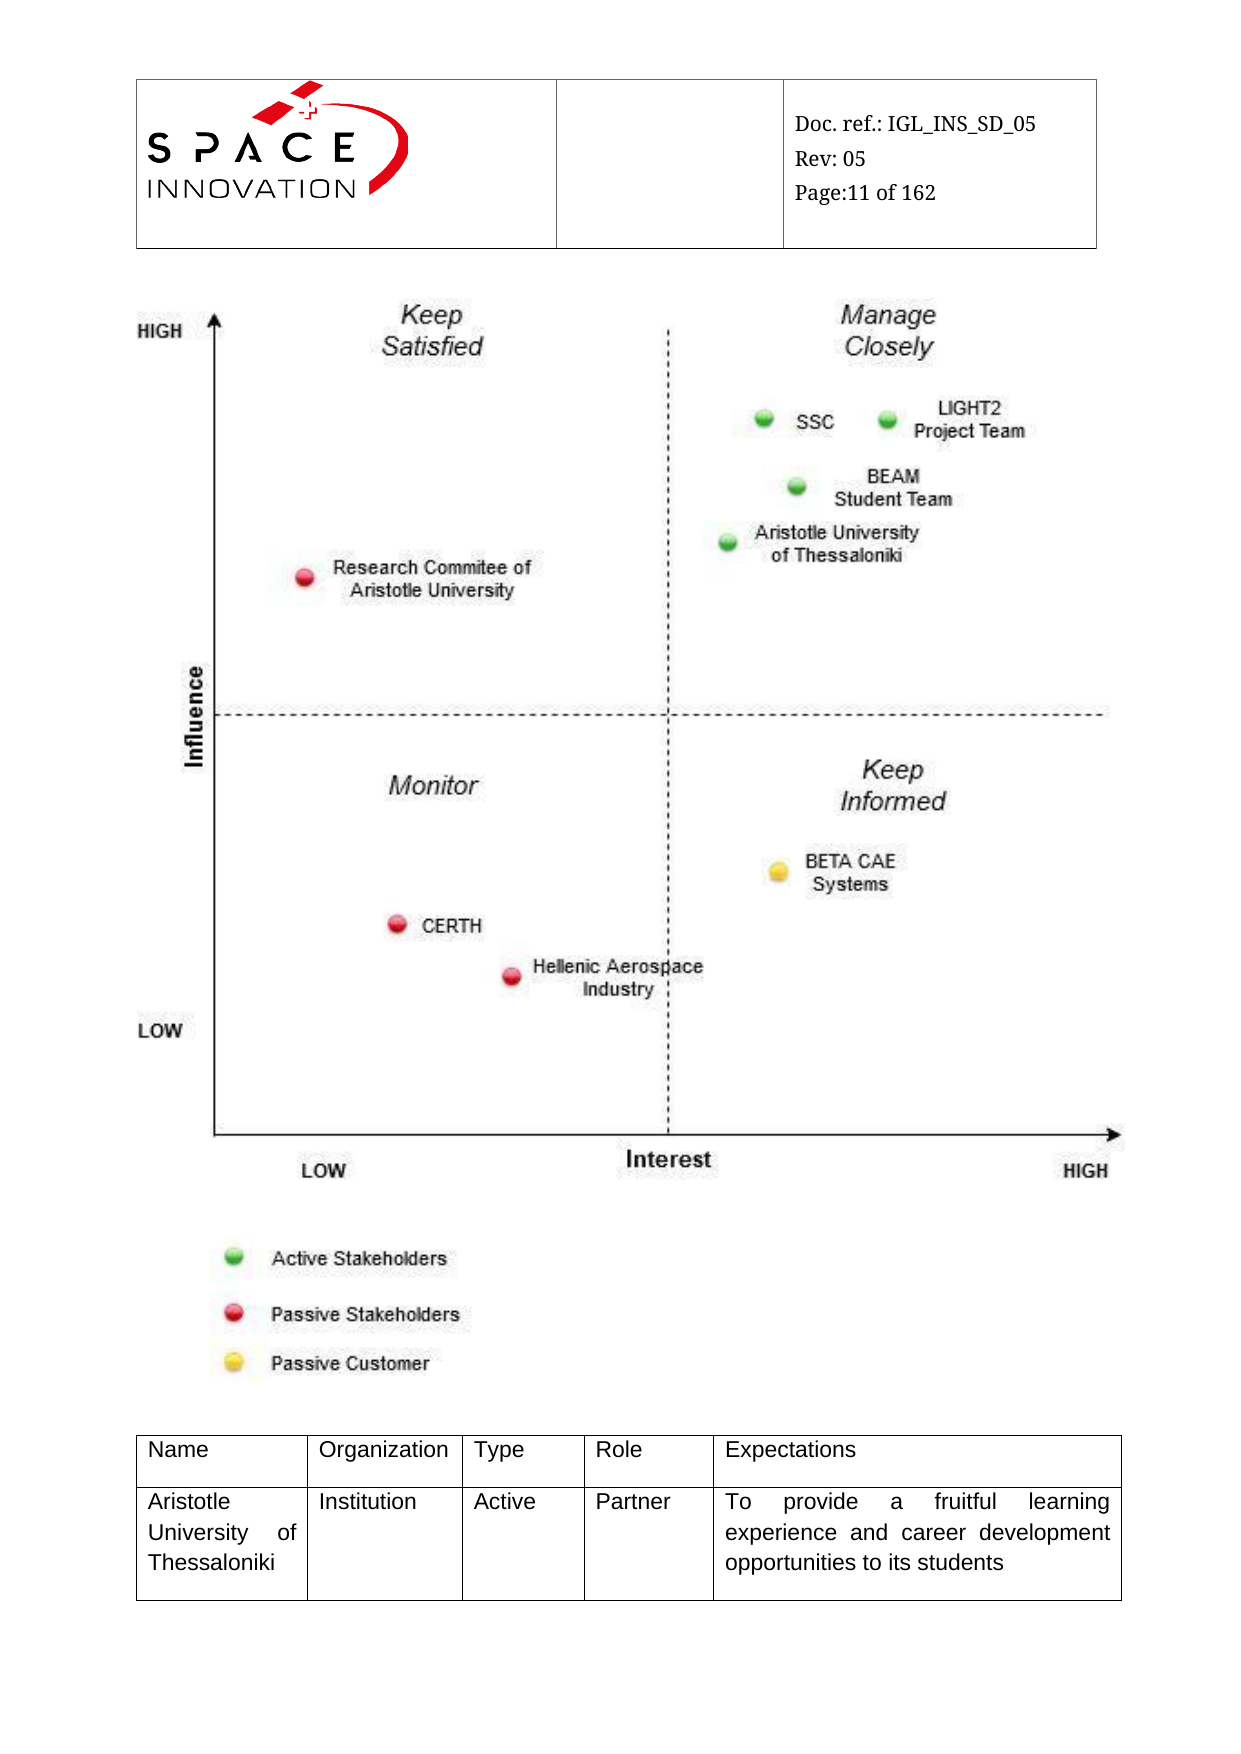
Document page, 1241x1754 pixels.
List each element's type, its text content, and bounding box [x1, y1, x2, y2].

table_header Role [585, 1436, 713, 1487]
table_cell Institution [308, 1488, 462, 1600]
table_cell Active [463, 1488, 584, 1600]
table_cell Aristotle University of Thessaloniki [137, 1488, 307, 1600]
table_header Name [137, 1436, 307, 1487]
table_header Type [463, 1436, 584, 1487]
table_cell To provide a fruitful learning experience and career development opportunities to its students Public Exposure [714, 1488, 1121, 1600]
table_header Organization [308, 1436, 462, 1487]
table_cell Partner [585, 1488, 713, 1600]
picture [148, 80, 408, 198]
table_header Expectations [714, 1436, 1121, 1487]
picture [123, 298, 1138, 1381]
